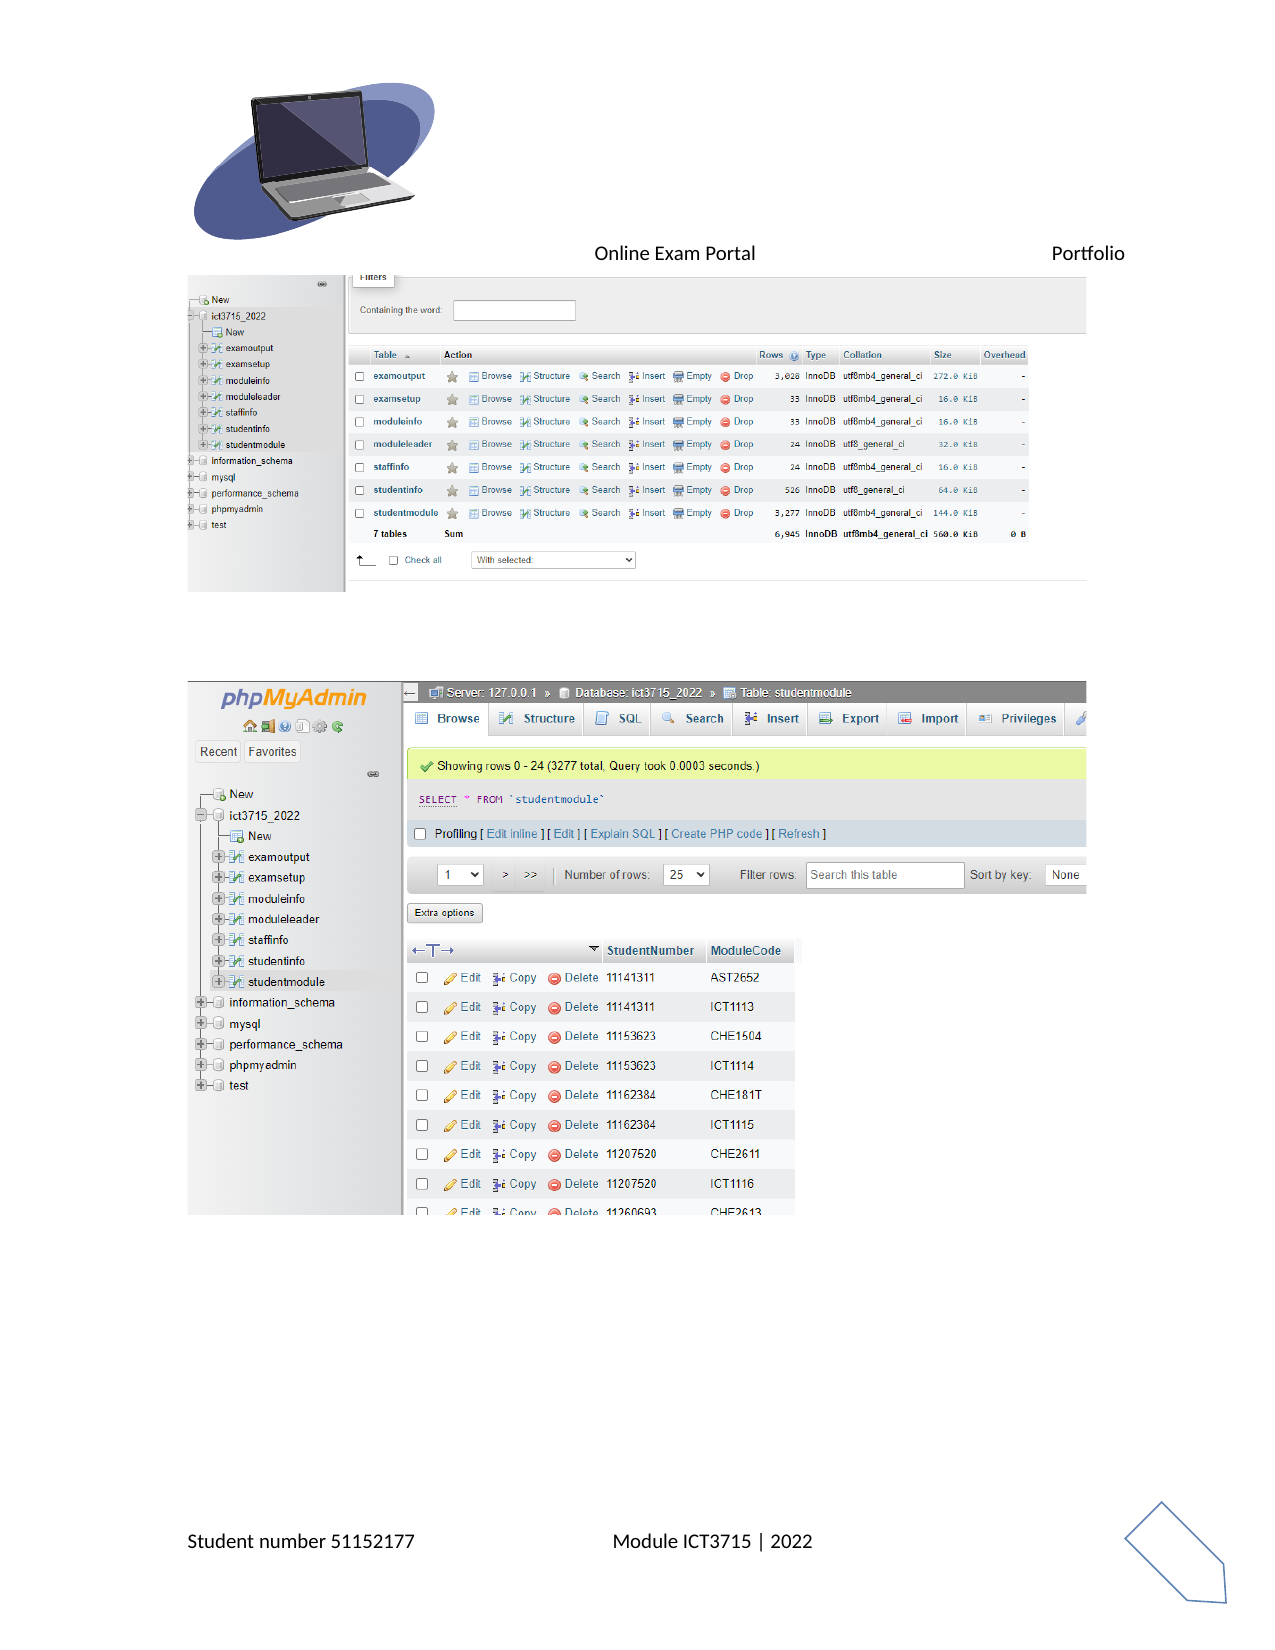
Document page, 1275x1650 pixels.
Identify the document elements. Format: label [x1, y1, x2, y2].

picture [187, 681, 1087, 1215]
picture [187, 275, 1087, 592]
